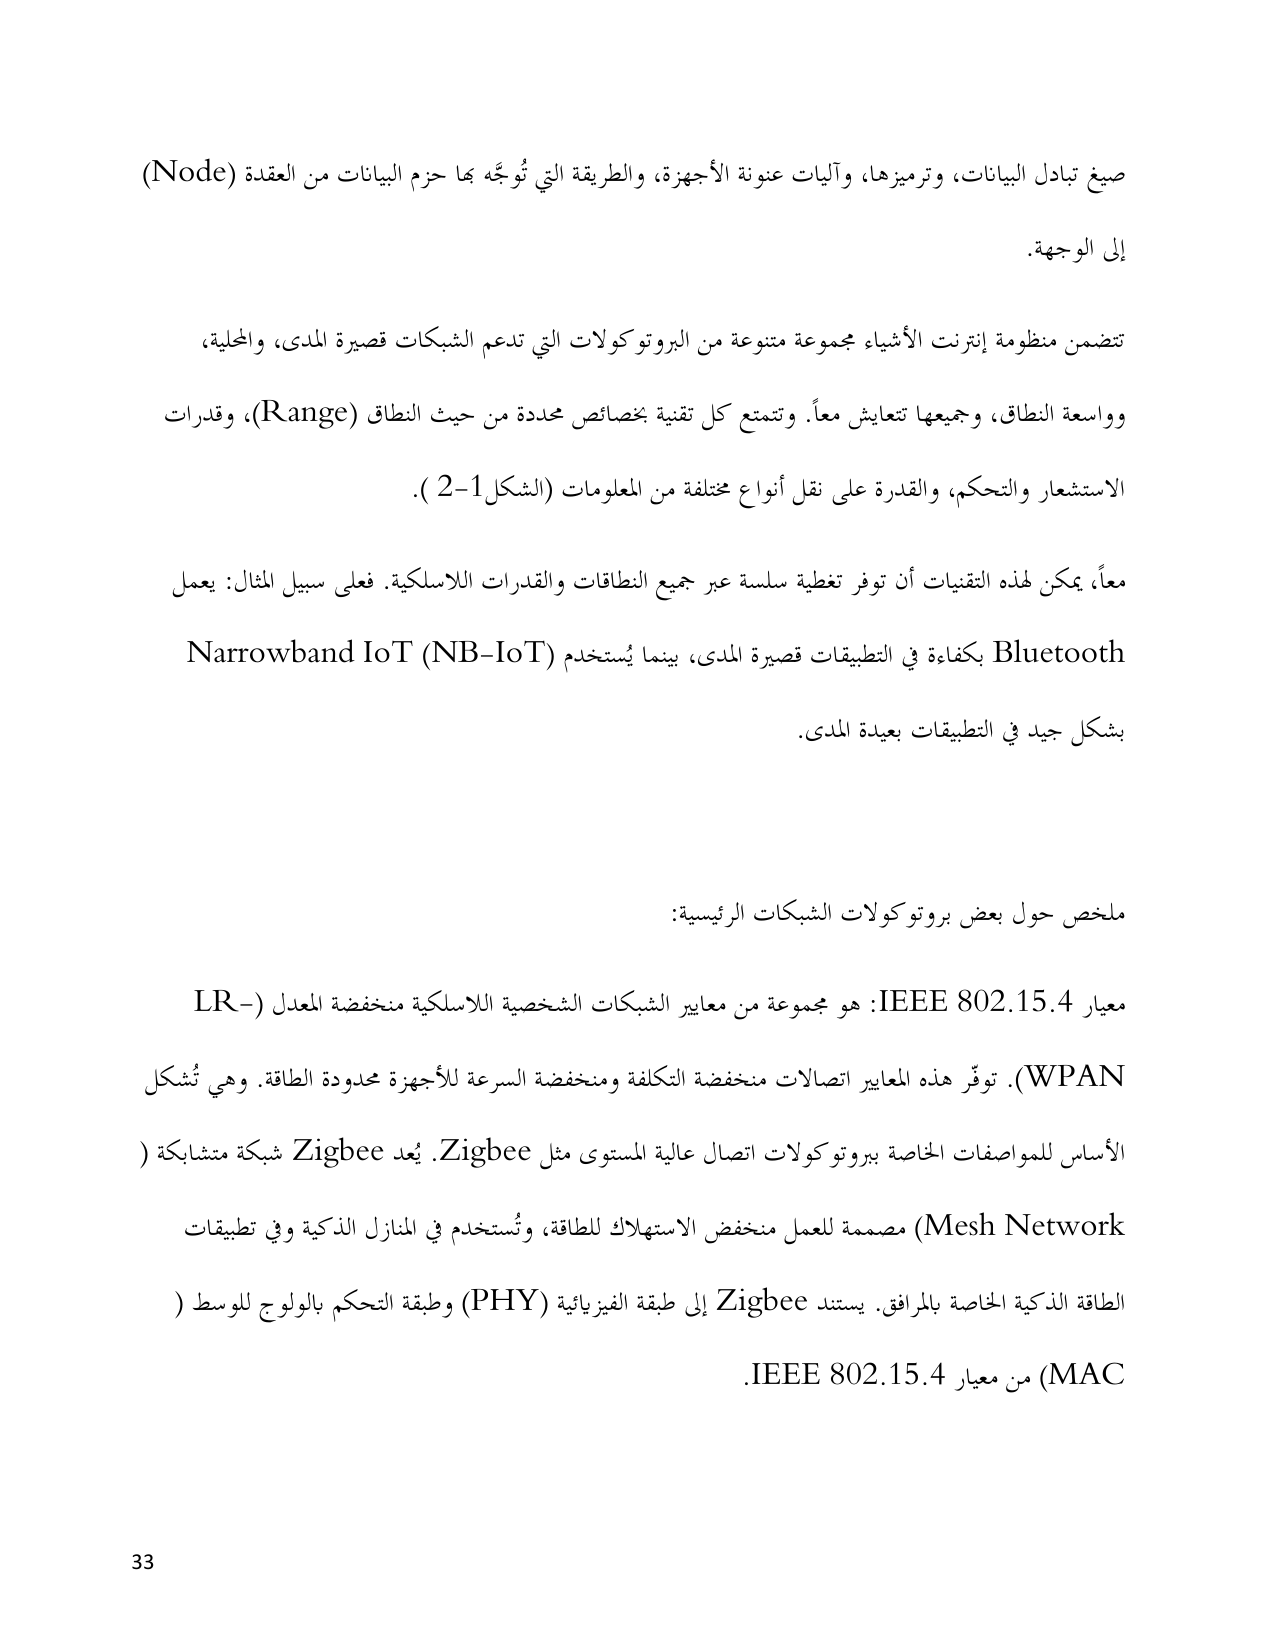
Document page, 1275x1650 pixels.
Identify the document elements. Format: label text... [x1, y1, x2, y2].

text معيار IEEE 802.15.4: هو مجموعة من معايير الشبكات الشخصية اللاسلكية منخفضة المعدل (LR-WPAN). توفّر هذه المعايير اتصالات منخفضة التكلفة ومنخفضة السرعة للأجهزة محدودة الطاقة. وهي تُشكل الأساس للمواصفات الخاصة ببروتوكولات اتصال عالية المستوى مثل Zigbee. يُعد Zigbee شبكة متشابكة (Mesh Network) مصممة للعمل منخفض الاستهلاك للطاقة، وتُستخدم في المنازل الذكية وفي تطبيقات الطاقة الذكية الخاصة بالمرافق. يستند Zigbee إلى طبقة الفيزيائية (PHY) وطبقة التحكم بالولوج للوسط (MAC) من معيار IEEE 802.15.4. [131, 980, 1126, 1403]
text معاً، يمكن لهذه التقنيات أن توفر تغطية سلسة عبر جميع النطاقات والقدرات اللاسلكية. فعلى سبيل المثال: يعمل Bluetooth بكفاءة في التطبيقات قصيرة المدى، بينما يُستخدم Narrowband IoT (NB-IoT) بشكل جيد في التطبيقات بعيدة المدى. [131, 557, 1126, 756]
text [131, 150, 1126, 274]
text ملخص حول بعض بروتوكولات الشبكات الرئيسية: [131, 889, 1126, 939]
text تتضمن منظومة إنترنت الأشياء مجموعة متنوعة من البروتوكولات التي تدعم الشبكات قصيرة المدى، والمحلية، وواسعة النطاق، وجميعها تتعايش معاً. وتتمتع كل تقنية بخصائص محددة من حيث النطاق (Range)، وقدرات الاستشعار والتحكم، والقدرة على نقل أنواع مختلفة من المعلومات (الشكل1-2 ). [131, 316, 1126, 515]
